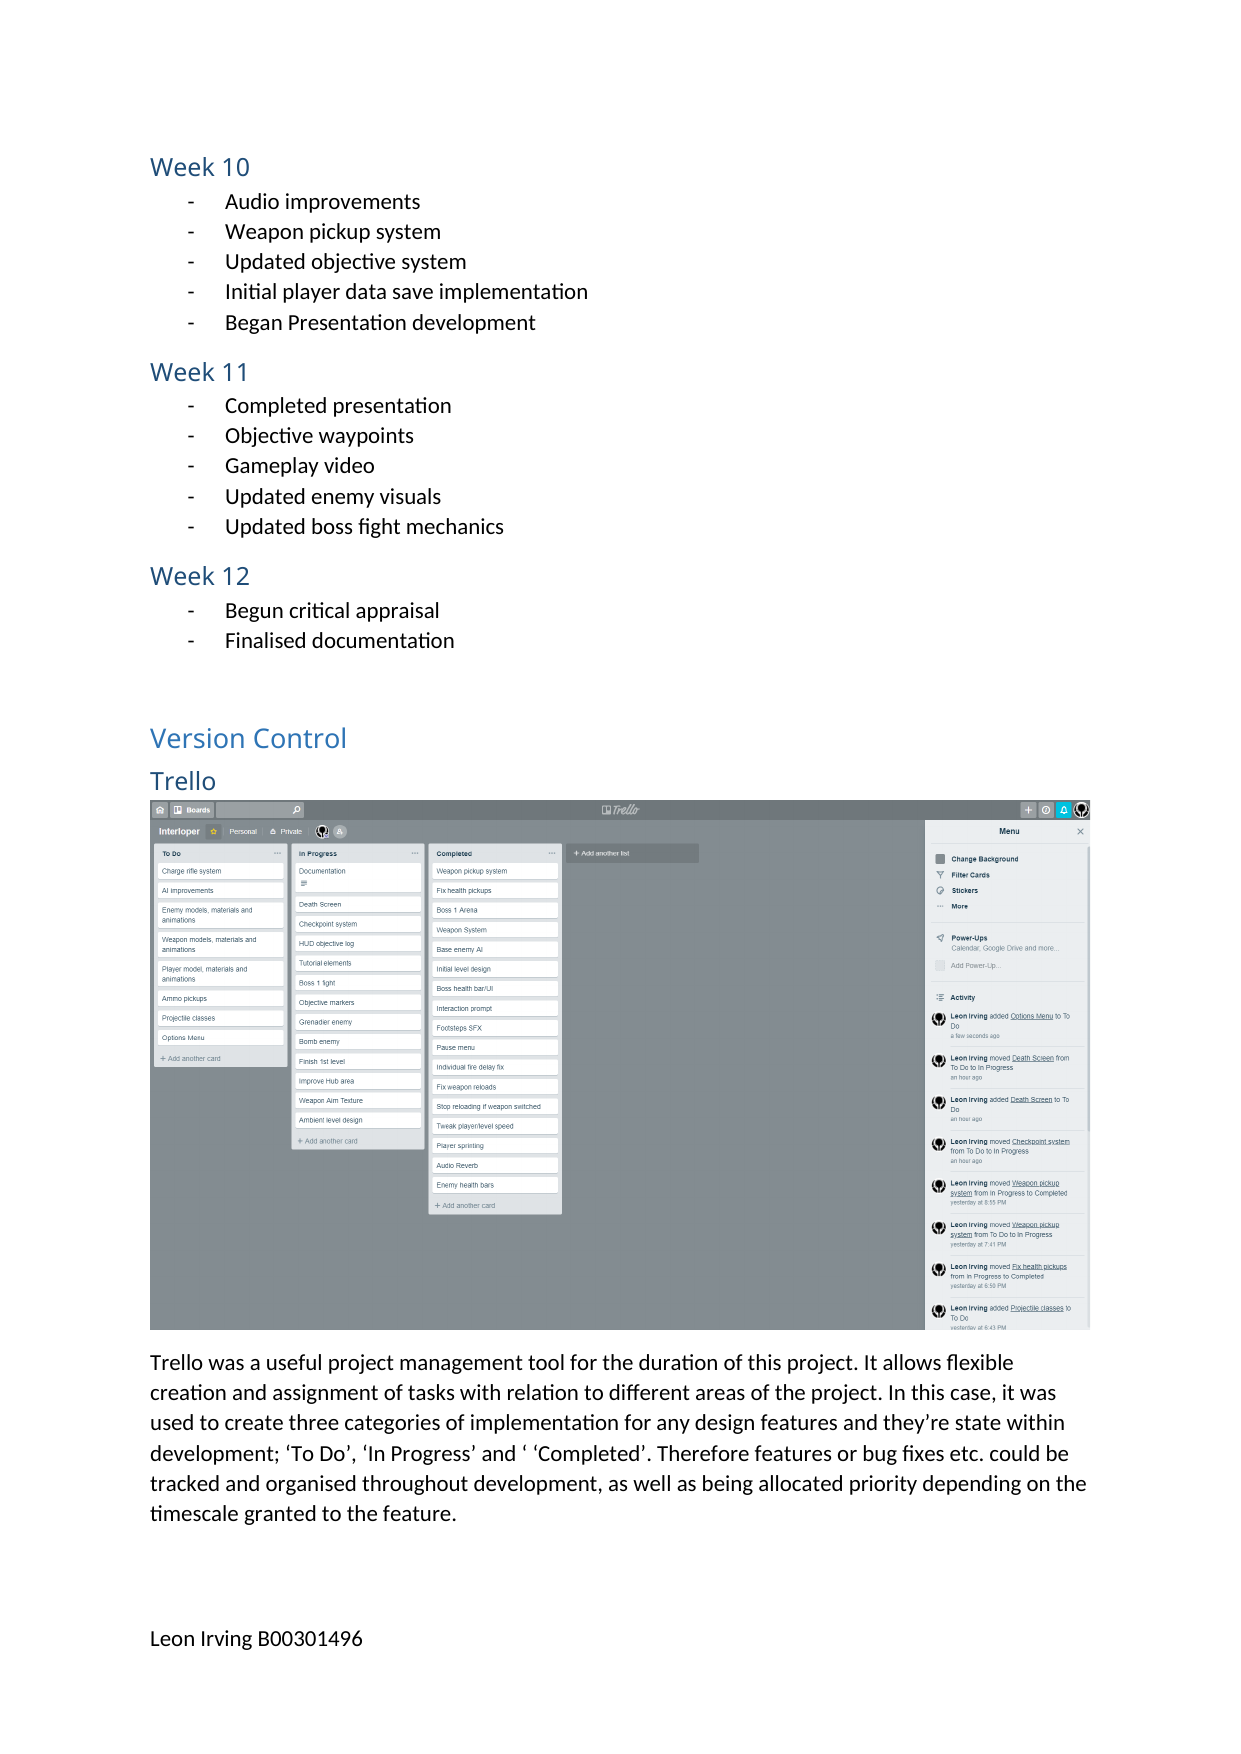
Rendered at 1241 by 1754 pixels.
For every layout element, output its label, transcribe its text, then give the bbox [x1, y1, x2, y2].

list Updated boss fight mechanics [187, 512, 1090, 540]
subtitle Week 11 [150, 354, 1090, 388]
list Audio improvements [187, 187, 1090, 215]
text Trello was a useful project management tool for the duration of this project. It allows flexible creation and assignment of tasks with relation to different areas of the project. In this case, it was used to create three categories of implementation for any design features and they’re state within development; ‘To Do’, ‘In Progress’ and ‘ ‘Completed’. Therefore features or bug fixes etc. could be tracked and organised throughout development, as well as being allocated priority depending on the timescale granted to the feature. [150, 1348, 1090, 1527]
list Initial player data save implementation [187, 277, 1090, 305]
subtitle Week 12 [150, 559, 1090, 593]
list Objective waypoints [187, 421, 1090, 449]
list Updated enemy visuals [187, 482, 1090, 510]
list Finalised documentation [187, 626, 1090, 654]
picture [150, 800, 1091, 1330]
list Began Presentation development [187, 308, 1090, 336]
list Updated objective system [187, 247, 1090, 275]
list Gameplay video [187, 452, 1090, 480]
list Begun critical appraisal [187, 596, 1090, 624]
subtitle Week 10 [150, 150, 1090, 184]
subtitle Trello [150, 764, 1090, 798]
subtitle Version Control [150, 720, 1090, 757]
list Completed presentation [187, 391, 1090, 419]
list Weapon pickup system [187, 217, 1090, 245]
